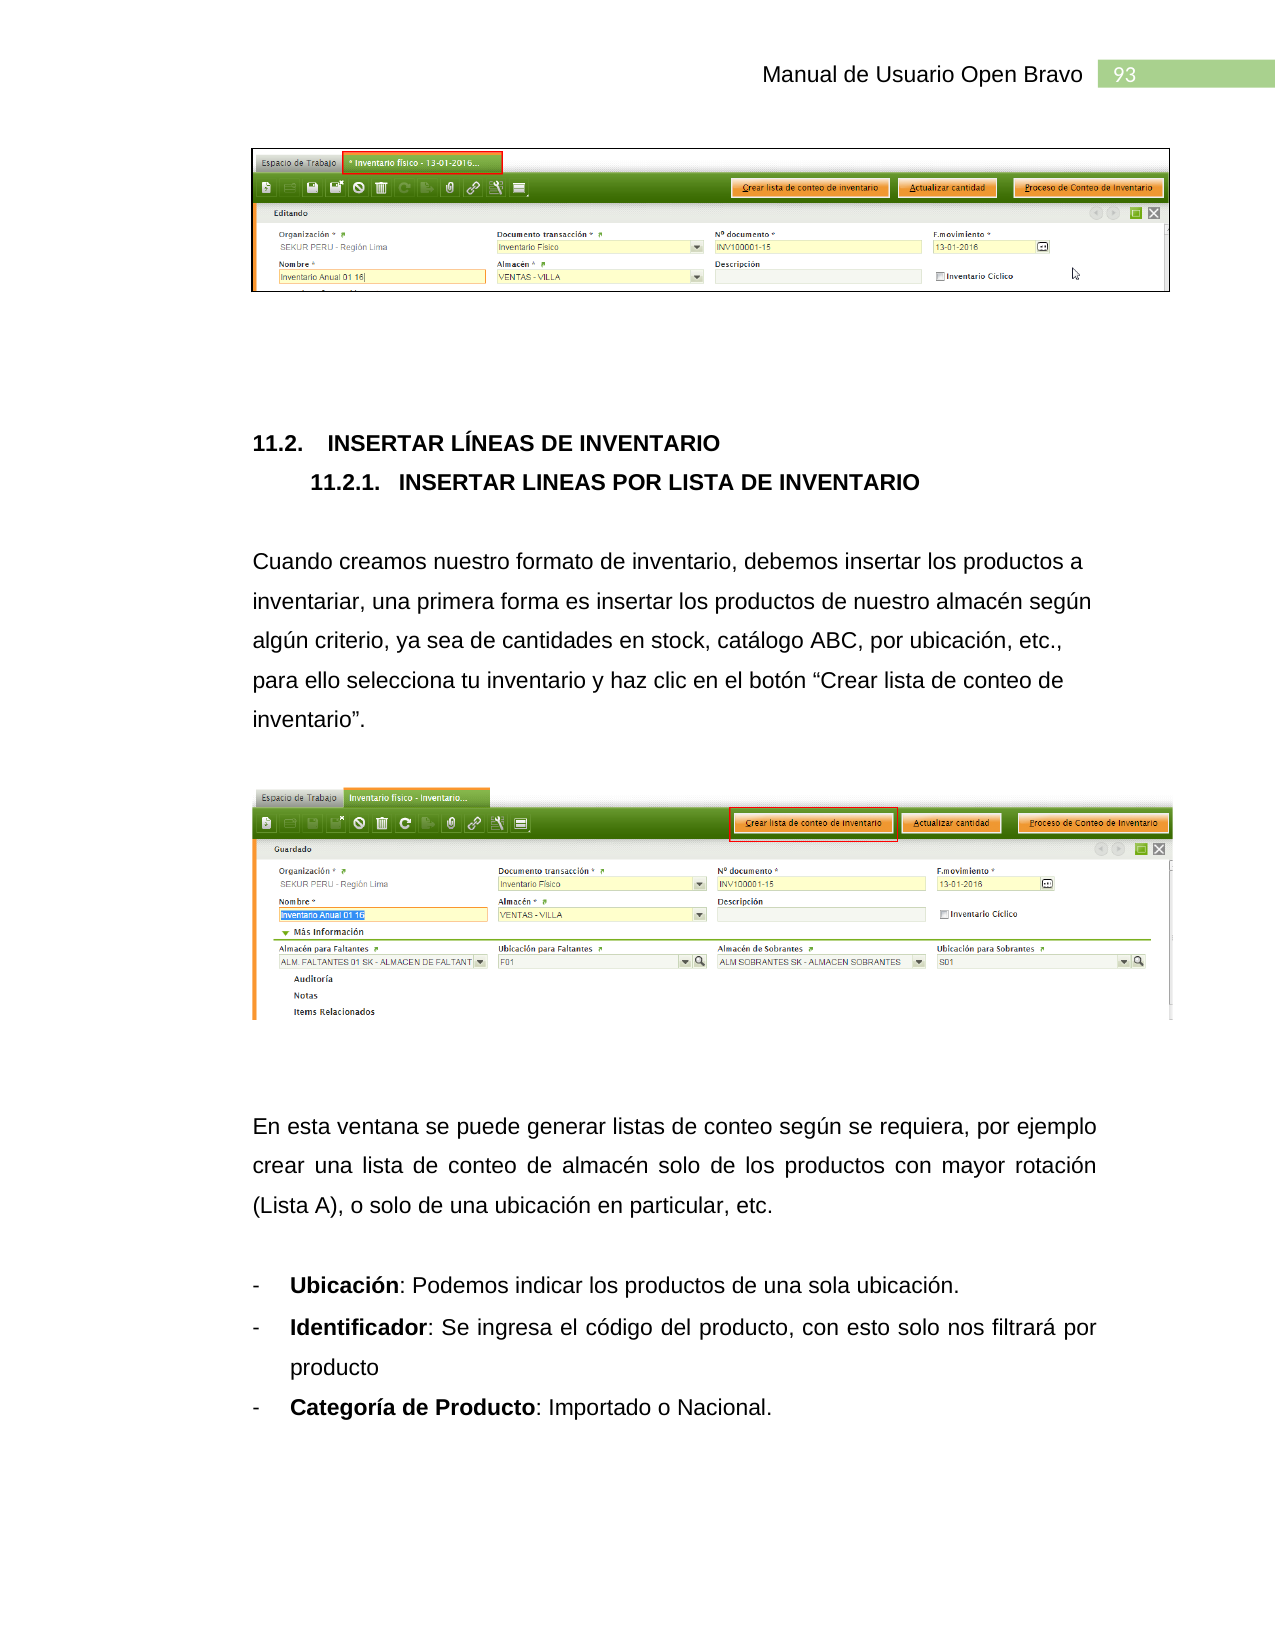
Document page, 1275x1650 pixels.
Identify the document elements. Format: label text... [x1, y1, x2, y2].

list INSERTAR LINEAS POR LISTA DE INVENTARIO [310, 469, 1098, 496]
list Identificador: Se ingresa el código del producto, con esto solo nos filtrará por producto [252, 1313, 1098, 1380]
list INSERTAR LÍNEAS DE INVENTARIO [252, 430, 1098, 456]
list Categoría de Producto: Importado o Nacional. [252, 1393, 1098, 1421]
list En esta ventana se puede generar listas de conteo según se requiera, por ejemplo crear una lista de conteo de almacén solo de los productos con mayor rotación (Lista A), o solo de una ubicación en particular, etc. [252, 1113, 1098, 1218]
picture [252, 785, 1173, 1020]
list Cuando creamos nuestro formato de inventario, debemos insertar los productos a inventariar, una primera forma es insertar los productos de nuestro almacén según algún criterio, ya sea de cantidades en stock, catálogo ABC, por ubicación, etc., para ello selecciona tu inventario y haz clic en el botón “Crear lista de conteo de inventario”. [252, 548, 1098, 732]
picture [253, 149, 1169, 291]
list Ubicación: Podemos indicar los productos de una sola ubicación. [252, 1271, 1098, 1299]
